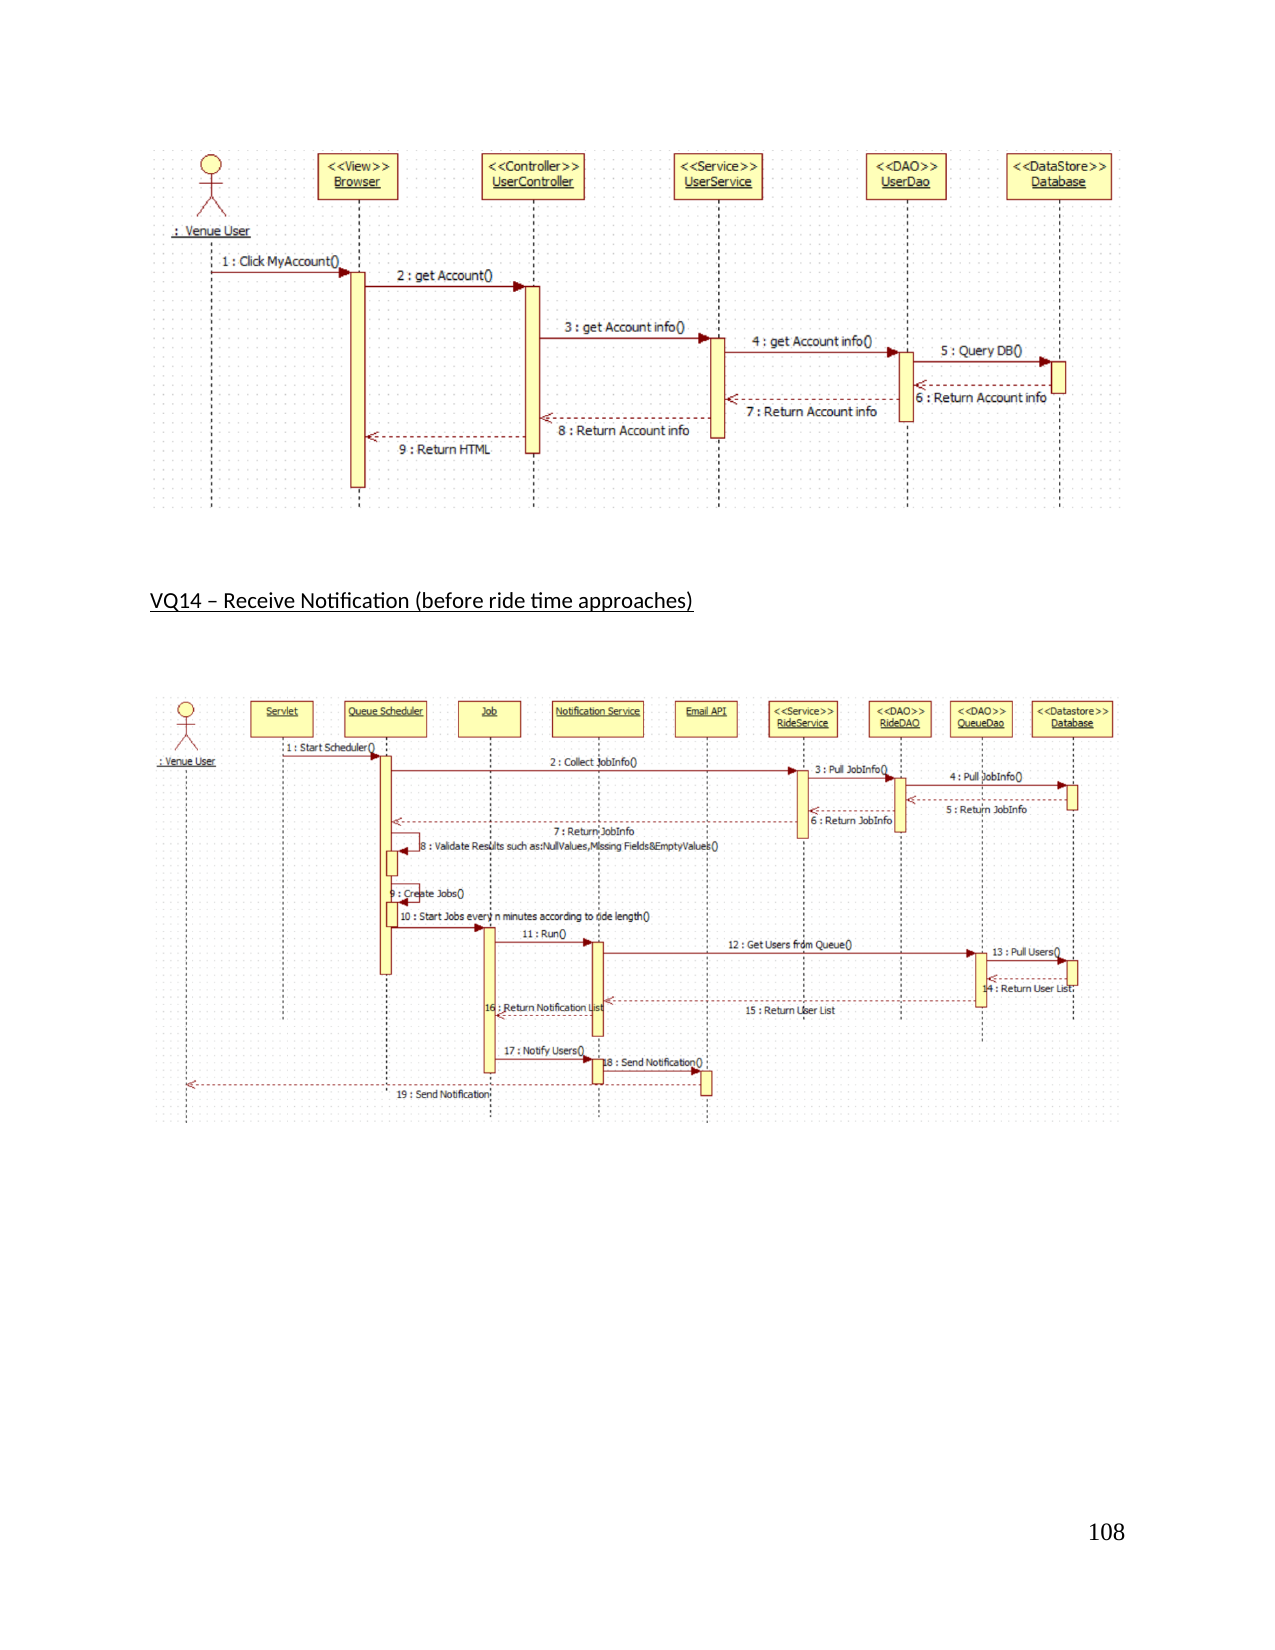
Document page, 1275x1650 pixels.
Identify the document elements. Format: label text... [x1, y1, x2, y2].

picture [150, 692, 1124, 1123]
text VQ14 – Receive Notification (before ride time approaches) [150, 586, 1125, 614]
picture [150, 150, 1124, 509]
